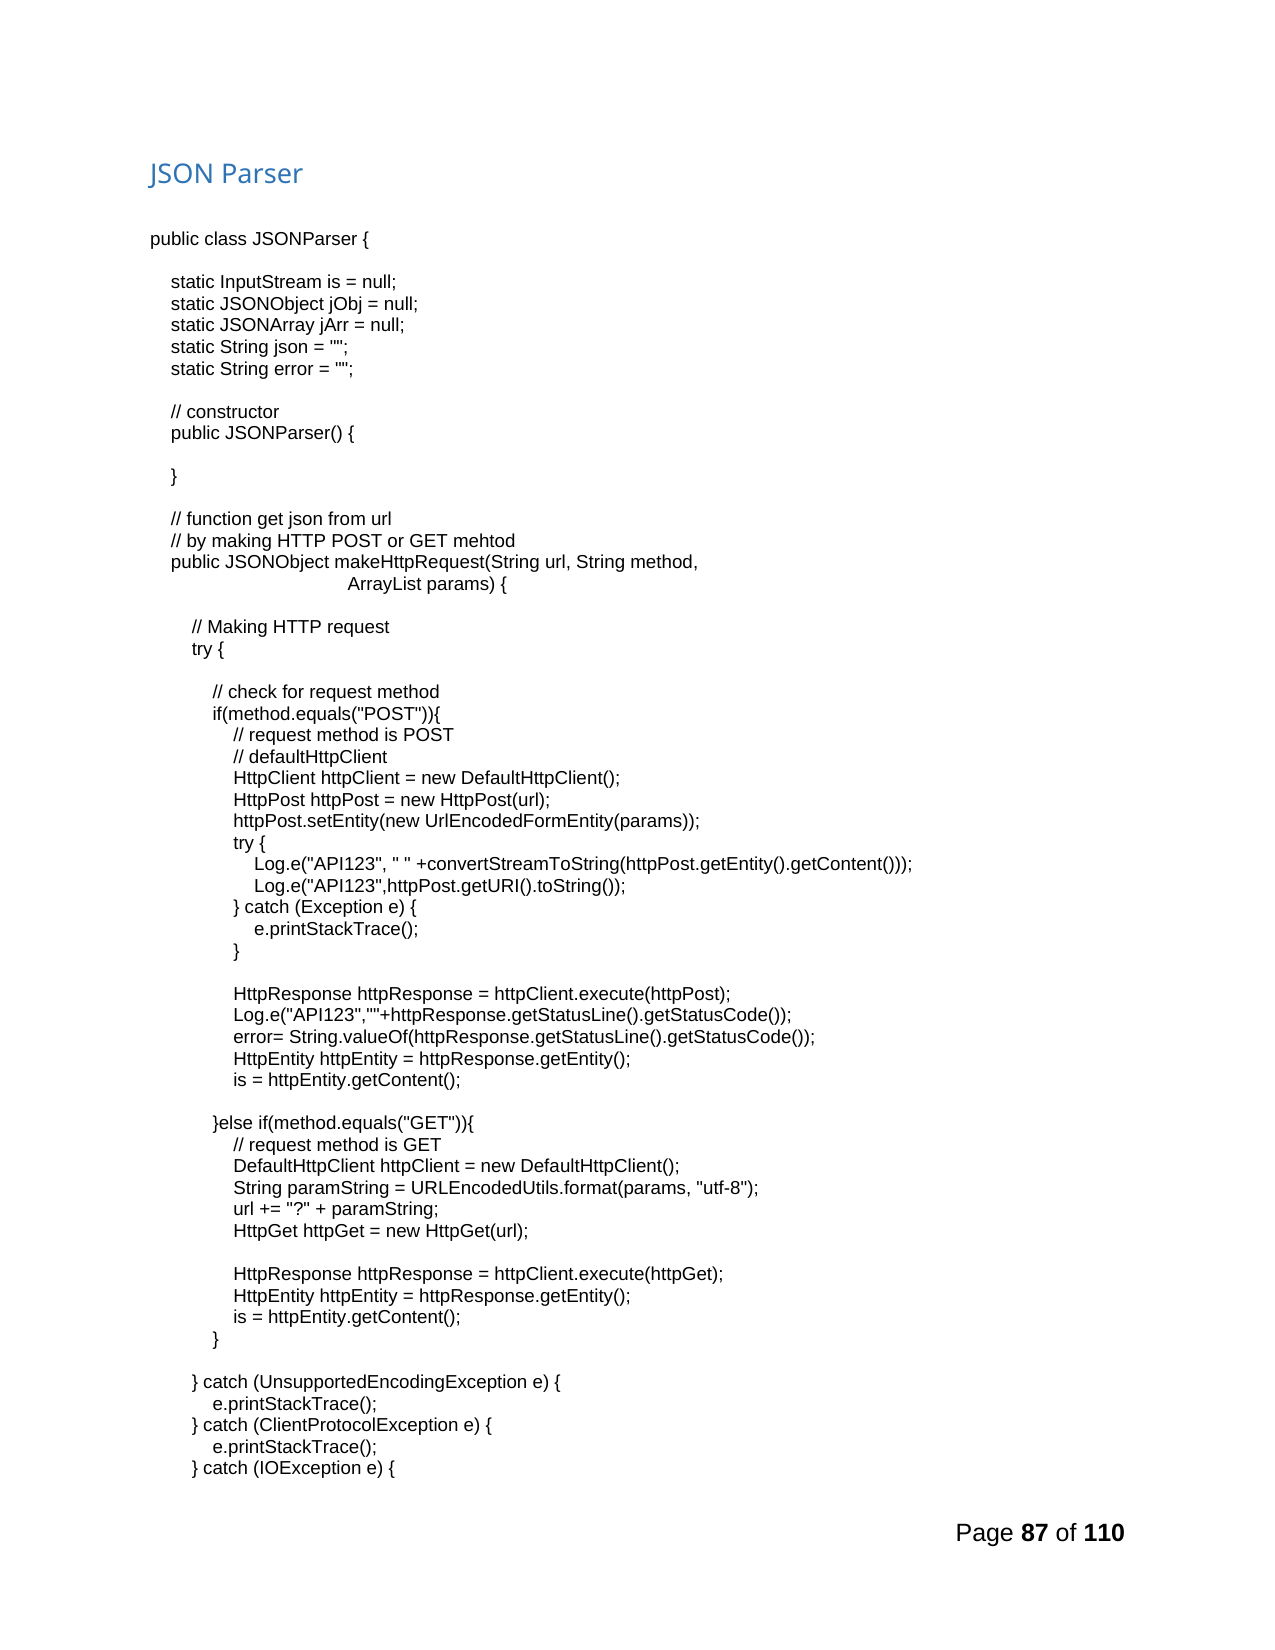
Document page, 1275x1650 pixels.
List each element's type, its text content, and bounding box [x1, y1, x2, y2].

text ArrayList params) { [150, 573, 1125, 594]
text public JSONParser() { [150, 422, 1125, 443]
text e.printStackTrace(); [150, 1435, 1125, 1457]
text public class JSONParser { [150, 228, 1125, 249]
text // defaultHttpClient [150, 745, 1125, 767]
text try { [150, 638, 1125, 659]
text // Making HTTP request [150, 616, 1125, 638]
text HttpGet httpGet = new HttpGet(url); [150, 1220, 1125, 1241]
text // request method is GET [150, 1133, 1125, 1155]
text HttpResponse httpResponse = httpClient.execute(httpGet); [150, 1263, 1125, 1284]
text if(method.equals("POST")){ [150, 702, 1125, 724]
text } catch (UnsupportedEncodingException e) { [150, 1371, 1125, 1392]
text } catch (IOException e) { [150, 1457, 1125, 1478]
text String paramString = URLEncodedUtils.format(params, "utf-8"); [150, 1177, 1125, 1198]
text } [150, 1328, 1125, 1349]
text // check for request method [150, 681, 1125, 702]
text DefaultHttpClient httpClient = new DefaultHttpClient(); [150, 1155, 1125, 1177]
text HttpClient httpClient = new DefaultHttpClient(); [150, 767, 1125, 788]
text Log.e("API123",httpPost.getURI().toString()); [150, 875, 1125, 896]
subtitle JSON Parser [150, 154, 1125, 191]
text static InputStream is = null; [150, 271, 1125, 293]
text static JSONArray jArr = null; [150, 314, 1125, 336]
text url += "?" + paramString; [150, 1198, 1125, 1220]
text } [150, 465, 1125, 487]
text } catch (Exception e) { [150, 896, 1125, 918]
text static String json = ""; [150, 336, 1125, 357]
text HttpEntity httpEntity = httpResponse.getEntity(); [150, 1284, 1125, 1306]
text // function get json from url [150, 508, 1125, 530]
text HttpEntity httpEntity = httpResponse.getEntity(); [150, 1047, 1125, 1069]
text } catch (ClientProtocolException e) { [150, 1414, 1125, 1435]
text } [150, 939, 1125, 961]
text e.printStackTrace(); [150, 918, 1125, 939]
text static String error = ""; [150, 357, 1125, 379]
text HttpPost httpPost = new HttpPost(url); [150, 788, 1125, 810]
text public JSONObject makeHttpRequest(String url, String method, [150, 551, 1125, 573]
text is = httpEntity.getContent(); [150, 1306, 1125, 1328]
text try { [150, 832, 1125, 853]
text }else if(method.equals("GET")){ [150, 1112, 1125, 1133]
text httpPost.setEntity(new UrlEncodedFormEntity(params)); [150, 810, 1125, 832]
text static JSONObject jObj = null; [150, 293, 1125, 314]
text Log.e("API123",""+httpResponse.getStatusLine().getStatusCode()); [150, 1004, 1125, 1026]
text // request method is POST [150, 724, 1125, 745]
text // by making HTTP POST or GET mehtod [150, 530, 1125, 551]
text is = httpEntity.getContent(); [150, 1069, 1125, 1090]
text HttpResponse httpResponse = httpClient.execute(httpPost); [150, 983, 1125, 1004]
text e.printStackTrace(); [150, 1392, 1125, 1414]
text // constructor [150, 400, 1125, 422]
text Log.e("API123", " " +convertStreamToString(httpPost.getEntity().getContent())); [150, 853, 1125, 875]
text error= String.valueOf(httpResponse.getStatusLine().getStatusCode()); [150, 1026, 1125, 1047]
